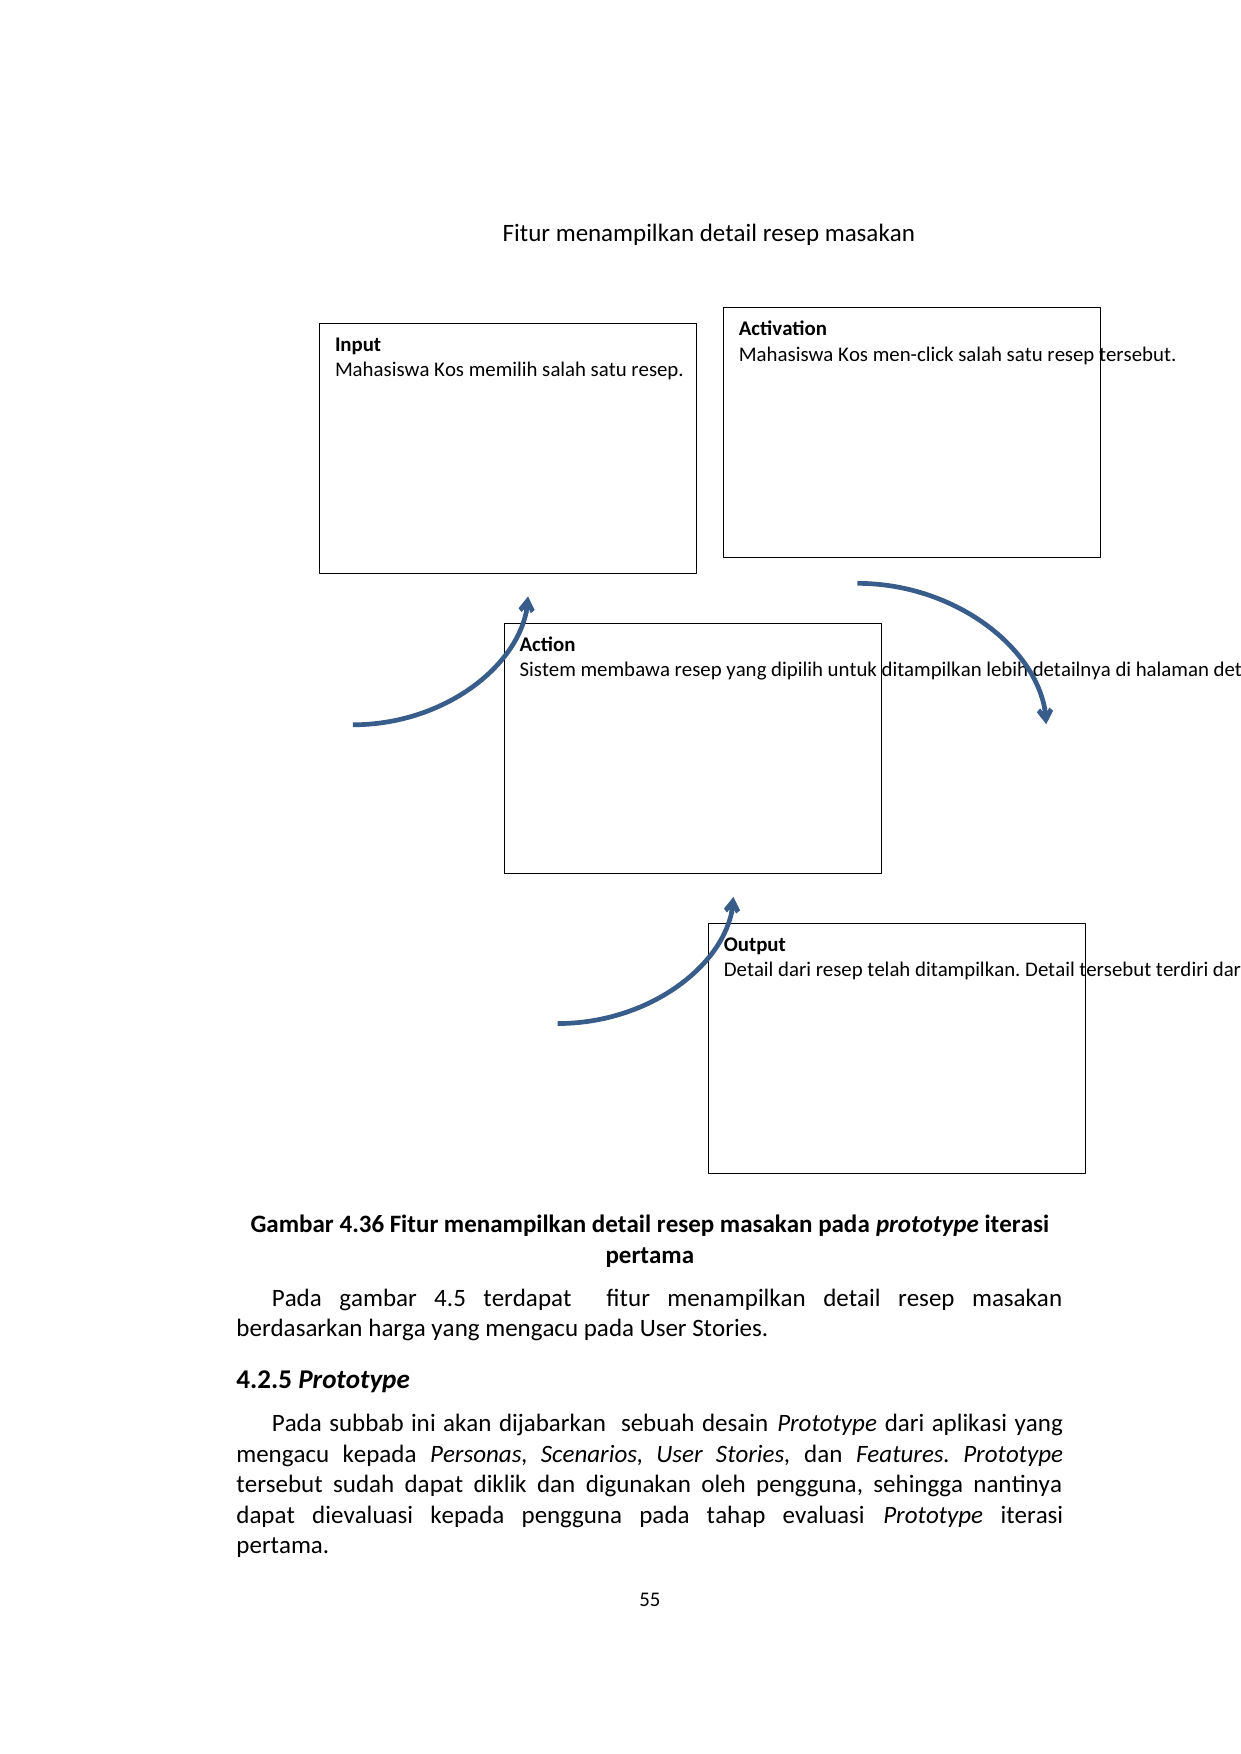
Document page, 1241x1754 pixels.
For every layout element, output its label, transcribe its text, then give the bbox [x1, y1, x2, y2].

text Pada subbab ini akan dijabarkan sebuah desain Prototype dari aplikasi yang mengacu kepada Personas, Scenarios, User Stories, dan Features. Prototype tersebut sudah dapat diklik dan digunakan oleh pengguna, sehingga nantinya dapat dievaluasi kepada pengguna pada tahap evaluasi Prototype iterasi pertama. [236, 1407, 1063, 1560]
subtitle Prototype [236, 1362, 1063, 1395]
text Pada gambar 4.5 terdapat fitur menampilkan detail resep masakan berdasarkan harga yang mengacu pada User Stories. [236, 1282, 1063, 1343]
